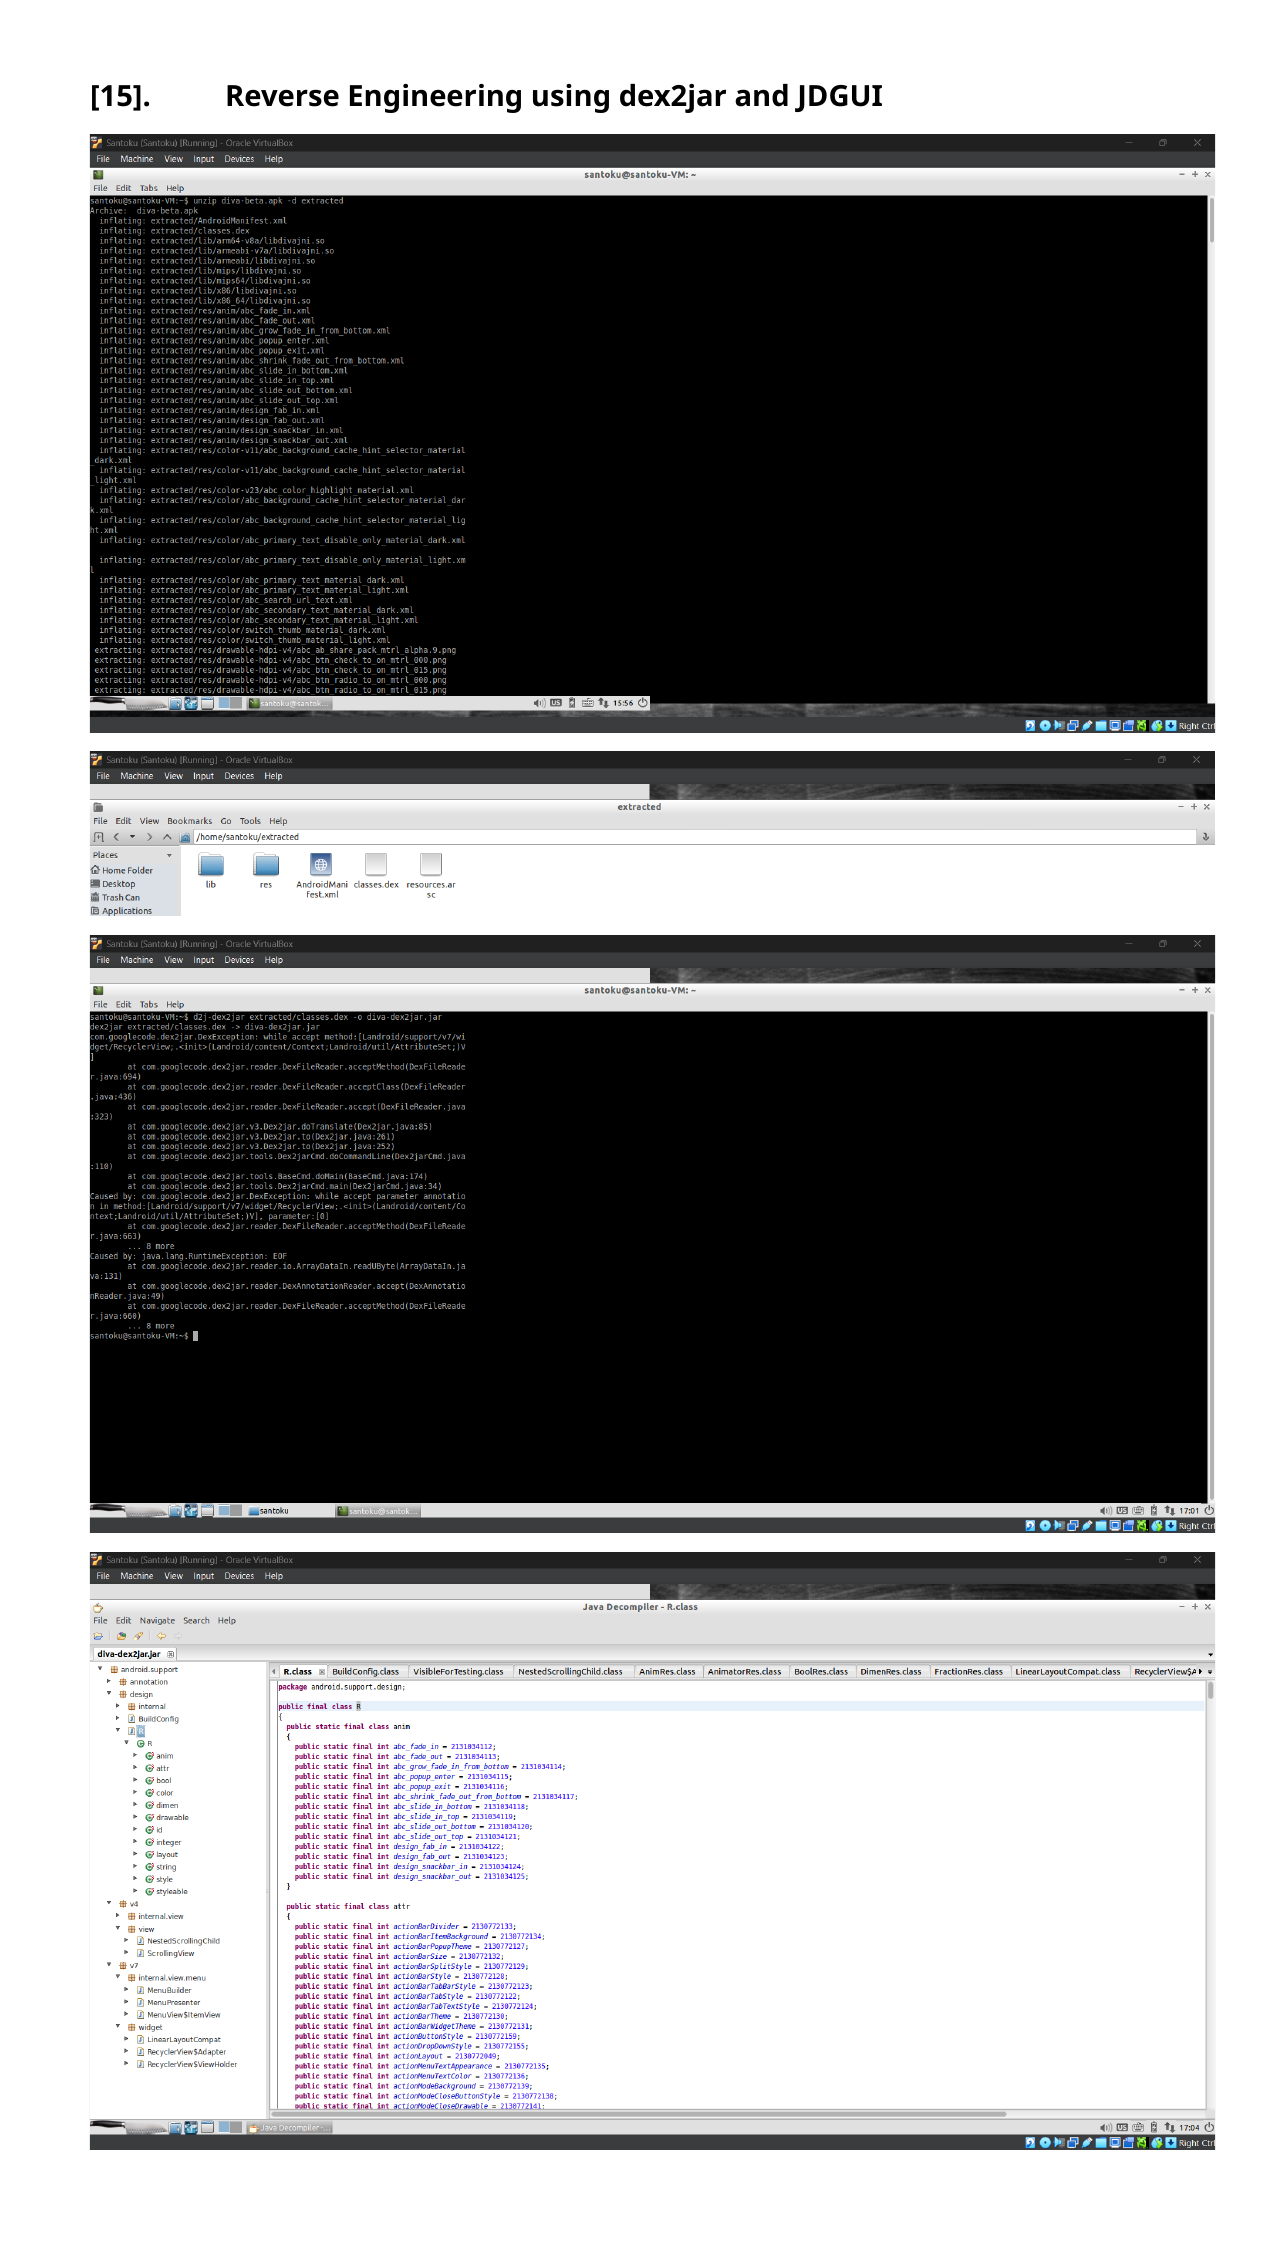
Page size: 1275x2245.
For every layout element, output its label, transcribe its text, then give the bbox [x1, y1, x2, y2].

picture [89, 751, 1215, 916]
picture [89, 134, 1216, 733]
picture [89, 1552, 1216, 2150]
list Reverse Engineering using dex2jar and JDGUI [90, 75, 1200, 115]
picture [89, 935, 1216, 1533]
